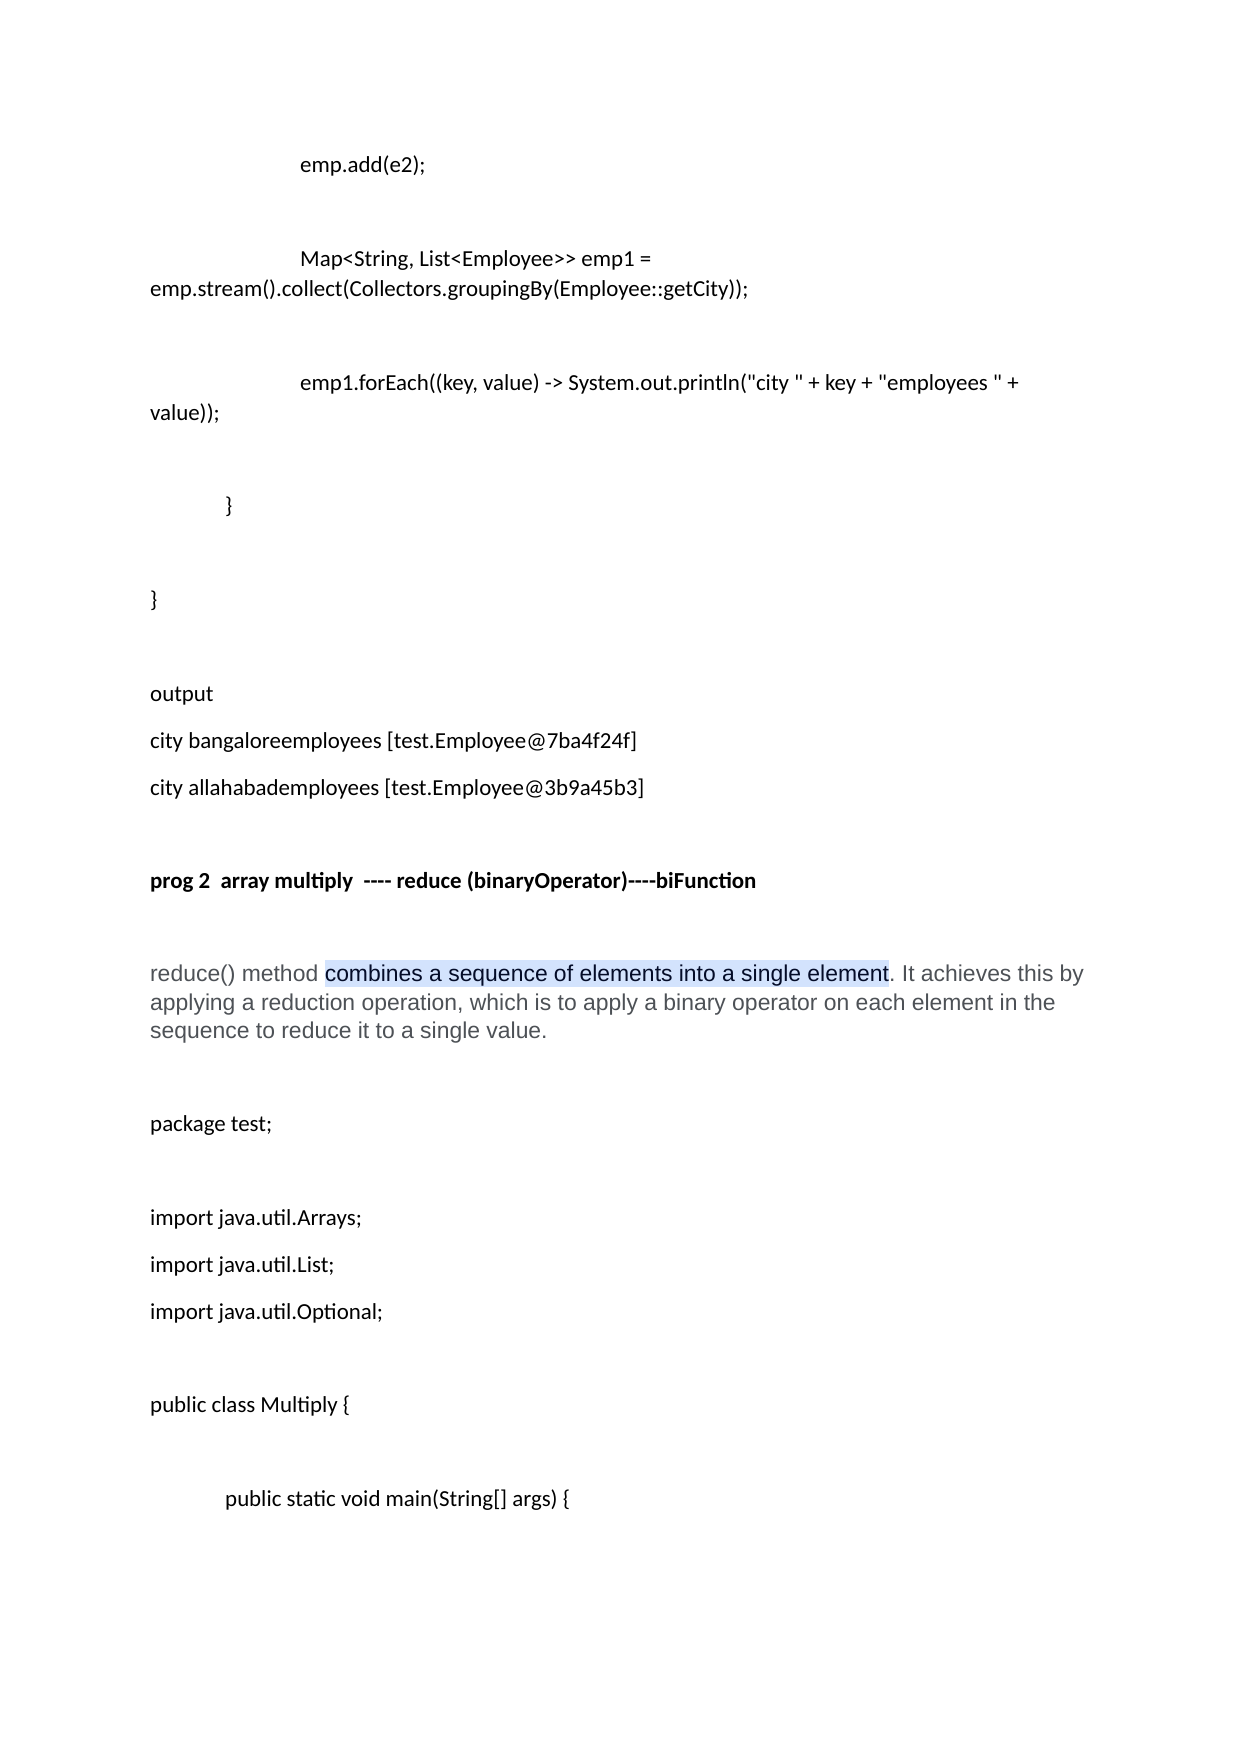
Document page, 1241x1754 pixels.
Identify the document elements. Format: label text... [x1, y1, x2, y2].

text city bangaloreemployees [test.Employee@7ba4f24f] [150, 726, 1090, 754]
text reduce() method combines a sequence of elements into a single element. It achieves this by applying a reduction operation, which is to apply a binary operator on each element in the sequence to reduce it to a single value. [150, 960, 1090, 1044]
text city allahabademployees [test.Employee@3b9a45b3] [150, 773, 1090, 801]
text public static void main(String[] args) { [150, 1484, 1090, 1512]
text package test; [150, 1109, 1090, 1137]
text public class Multiply { [150, 1391, 1090, 1418]
text import java.util.Optional; [150, 1297, 1090, 1325]
text prog 2 array multiply ---- reduce (binaryOperator)----biFunction [150, 867, 1090, 895]
text Map<String, List<Employee>> emp1 = emp.stream().collect(Collectors.groupingBy(Employee::getCity)); [150, 244, 1090, 302]
text import java.util.List; [150, 1250, 1090, 1278]
text } [150, 492, 1090, 520]
text import java.util.Arrays; [150, 1203, 1090, 1231]
text emp1.forEach((key, value) -> System.out.println("city " + key + "employees " + value)); [150, 368, 1090, 426]
text output [150, 679, 1090, 707]
text } [150, 585, 1090, 613]
text emp.add(e2); [150, 150, 1090, 178]
